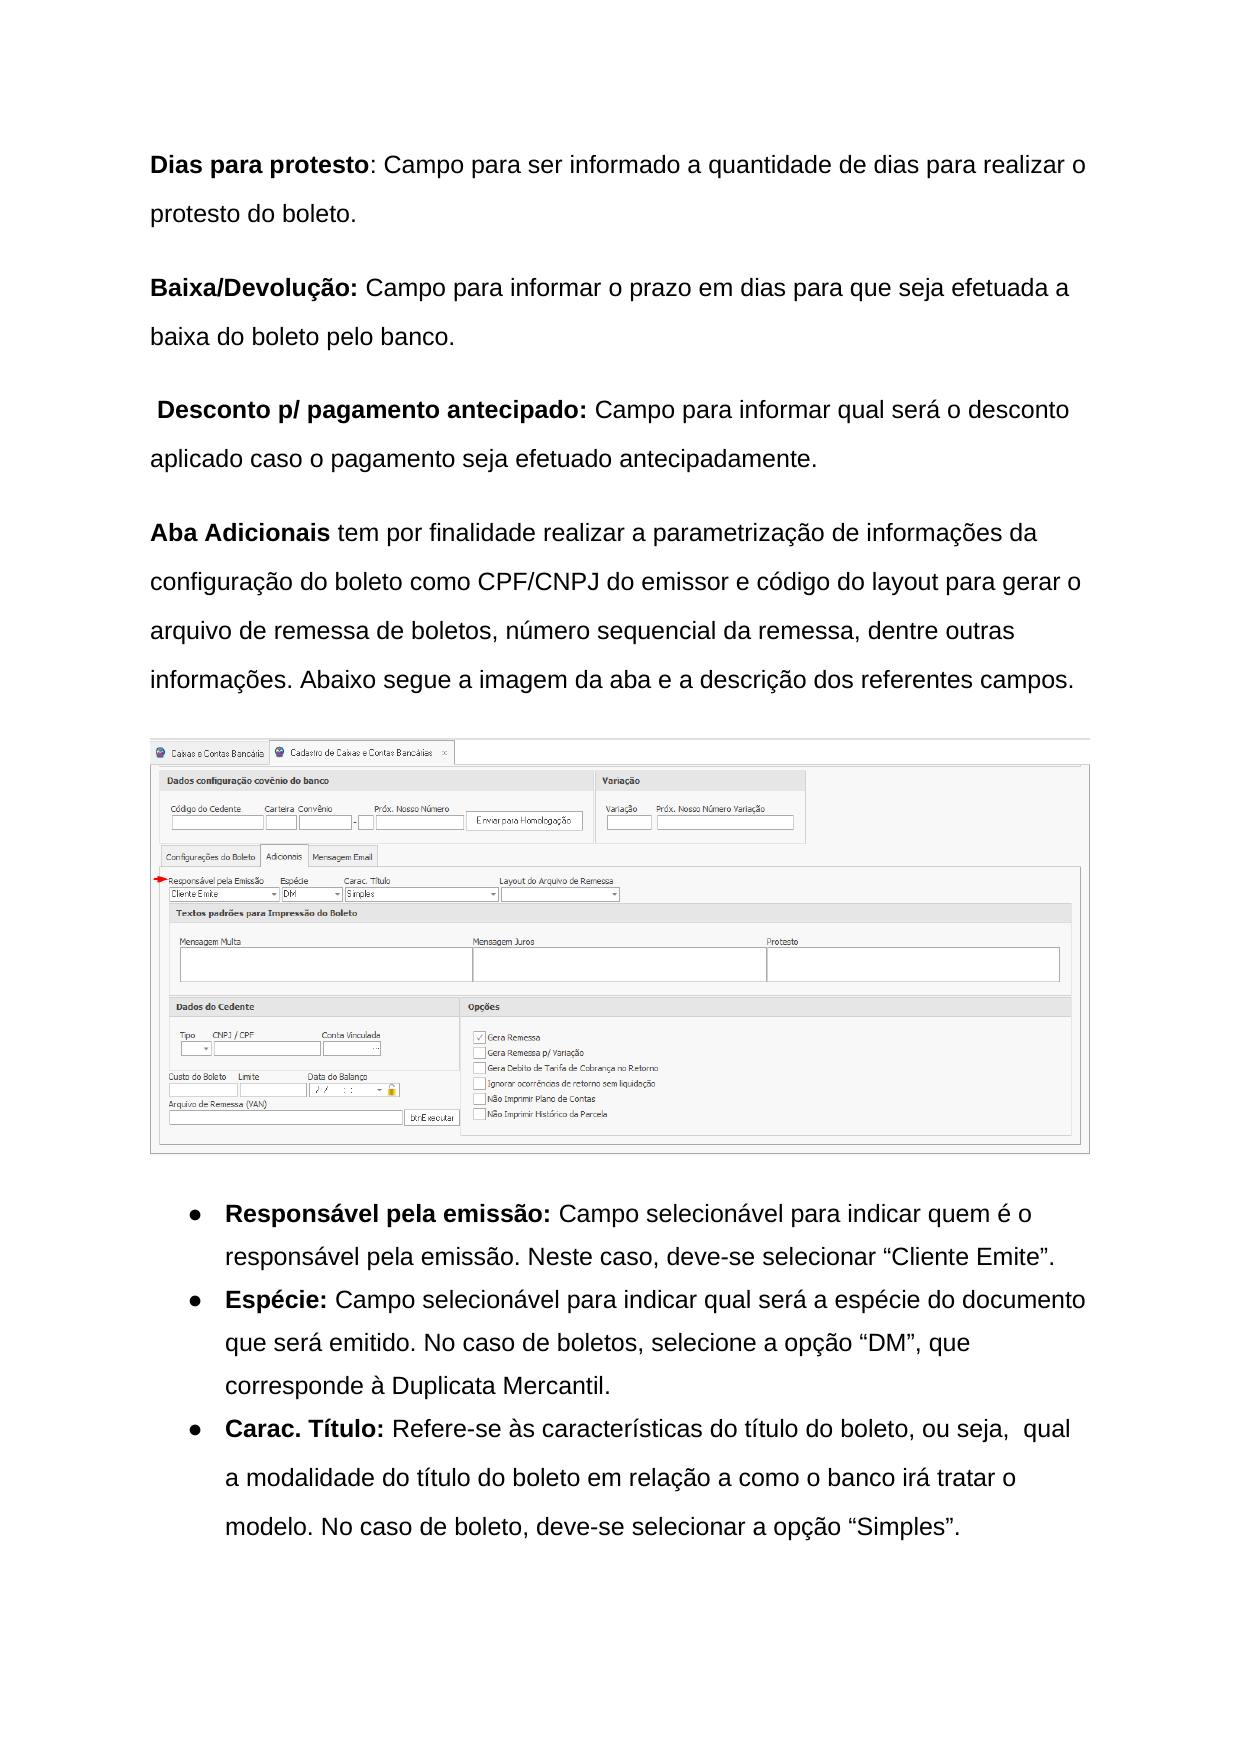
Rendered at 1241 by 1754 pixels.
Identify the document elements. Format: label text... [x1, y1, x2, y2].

picture [150, 738, 1091, 1156]
text Aba Adicionais tem por finalidade realizar a parametrização de informações da configuração do boleto como CPF/CNPJ do emissor e código do layout para gerar o arquivo de remessa de boletos, número sequencial da remessa, dentre outras informações. Abaixo segue a imagem da aba e a descrição dos referentes campos. [150, 518, 1090, 693]
text Dias para protesto: Campo para ser informado a quantidade de dias para realizar o protesto do boleto. [150, 150, 1090, 228]
list Responsável pela emissão: Campo selecionável para indicar quem é o responsável pela emissão. Neste caso, deve-se selecionar “Cliente Emite”. [187, 1199, 1090, 1271]
list Carac. Título: Refere-se às características do título do boleto, ou seja, qual a modalidade do título do boleto em relação a como o banco irá tratar o modelo. No caso de boleto, deve-se selecionar a opção “Simples”. [187, 1414, 1090, 1541]
text Baixa/Devolução: Campo para informar o prazo em dias para que seja efetuada a baixa do boleto pelo banco. [150, 273, 1090, 350]
list Espécie: Campo selecionável para indicar qual será a espécie do documento que será emitido. No caso de boletos, selecione a opção “DM”, que corresponde à Duplicata Mercantil. [187, 1285, 1090, 1400]
text Desconto p/ pagamento antecipado: Campo para informar qual será o desconto aplicado caso o pagamento seja efetuado antecipadamente. [150, 395, 1090, 473]
